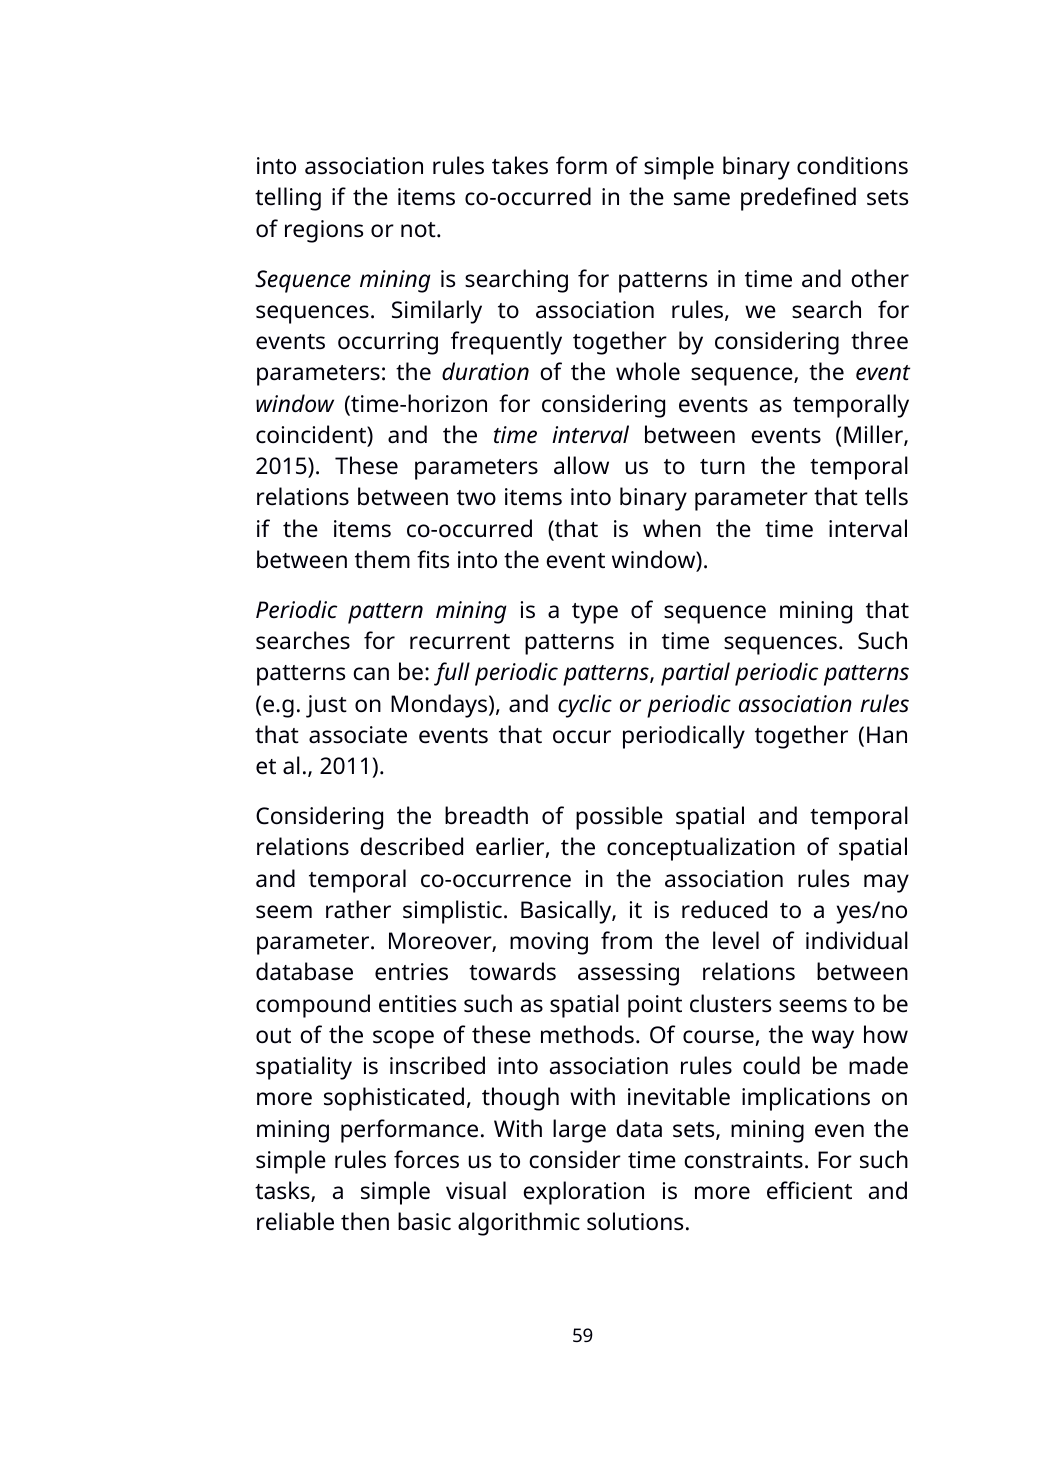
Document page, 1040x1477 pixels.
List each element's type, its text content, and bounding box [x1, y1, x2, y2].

text Periodic pattern mining is a type of sequence mining that searches for recurrent patterns in time sequences. Such patterns can be: full periodic patterns, partial periodic patterns (e.g. just on Mondays), and cyclic or periodic association rules that associate events that occur periodically together (Han et al., 2011). [255, 594, 910, 781]
text Sequence mining is searching for patterns in time and other sequences. Similarly to association rules, we search for events occurring frequently together by considering three parameters: the duration of the whole sequence, the event window (time-horizon for considering events as temporally coincident) and the time interval between events (Miller, 2015). These parameters allow us to turn the temporal relations between two items into binary parameter that tells if the items co-occurred (that is when the time interval between them fits into the event window). [255, 262, 910, 575]
text Considering the breadth of possible spatial and temporal relations described earlier, the conceptualization of spatial and temporal co-occurrence in the association rules may seem rather simplistic. Basically, it is reduced to a yes/no parameter. Moreover, moving from the level of individual database entries towards assessing relations between compound entities such as spatial point clusters seems to be out of the scope of these methods. Of course, the way how spatiality is inscribed into association rules could be made more sophisticated, though with inevitable implications on mining performance. With large data sets, mining even the simple rules forces us to consider time constraints. For such tasks, a simple visual exploration is more efficient and reliable then basic algorithmic solutions. [255, 800, 910, 1237]
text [255, 150, 910, 244]
